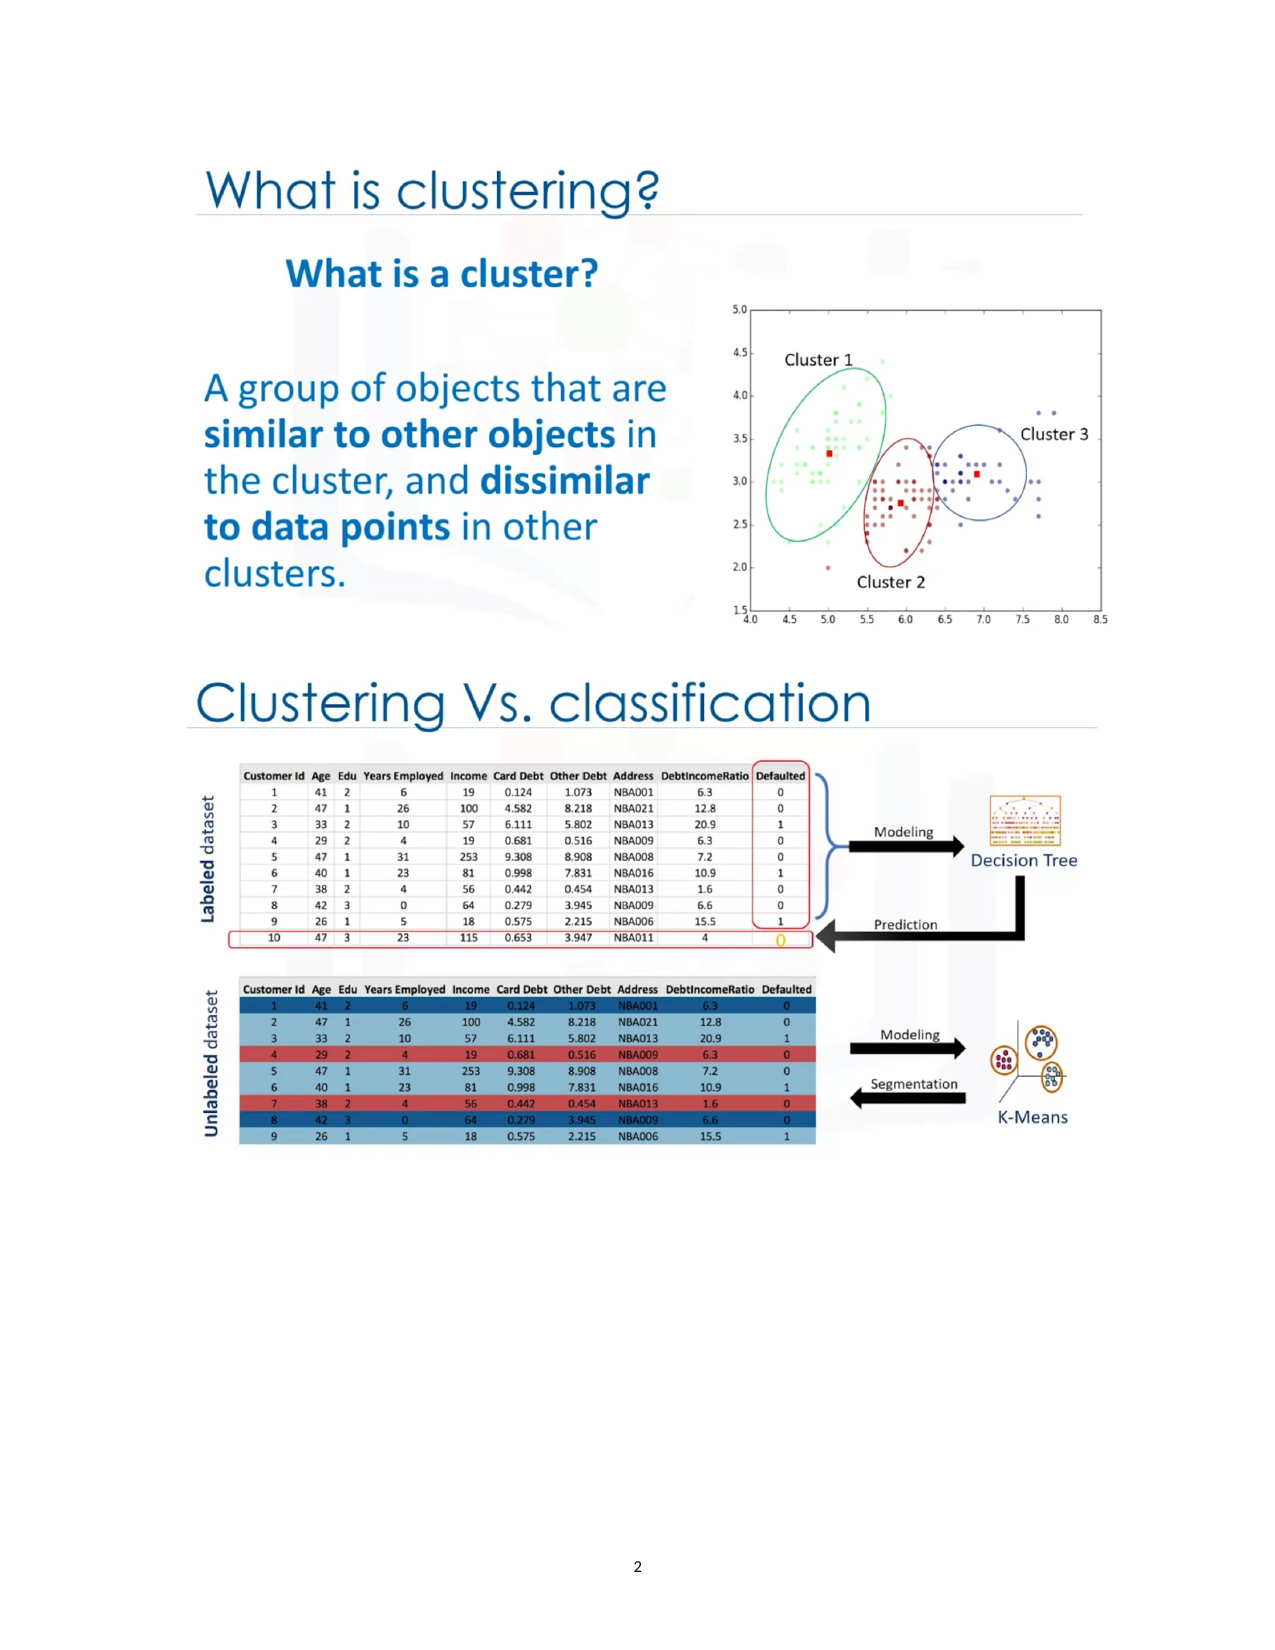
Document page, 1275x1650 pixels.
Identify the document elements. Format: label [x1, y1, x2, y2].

picture [150, 150, 1125, 640]
picture [150, 658, 1125, 1163]
